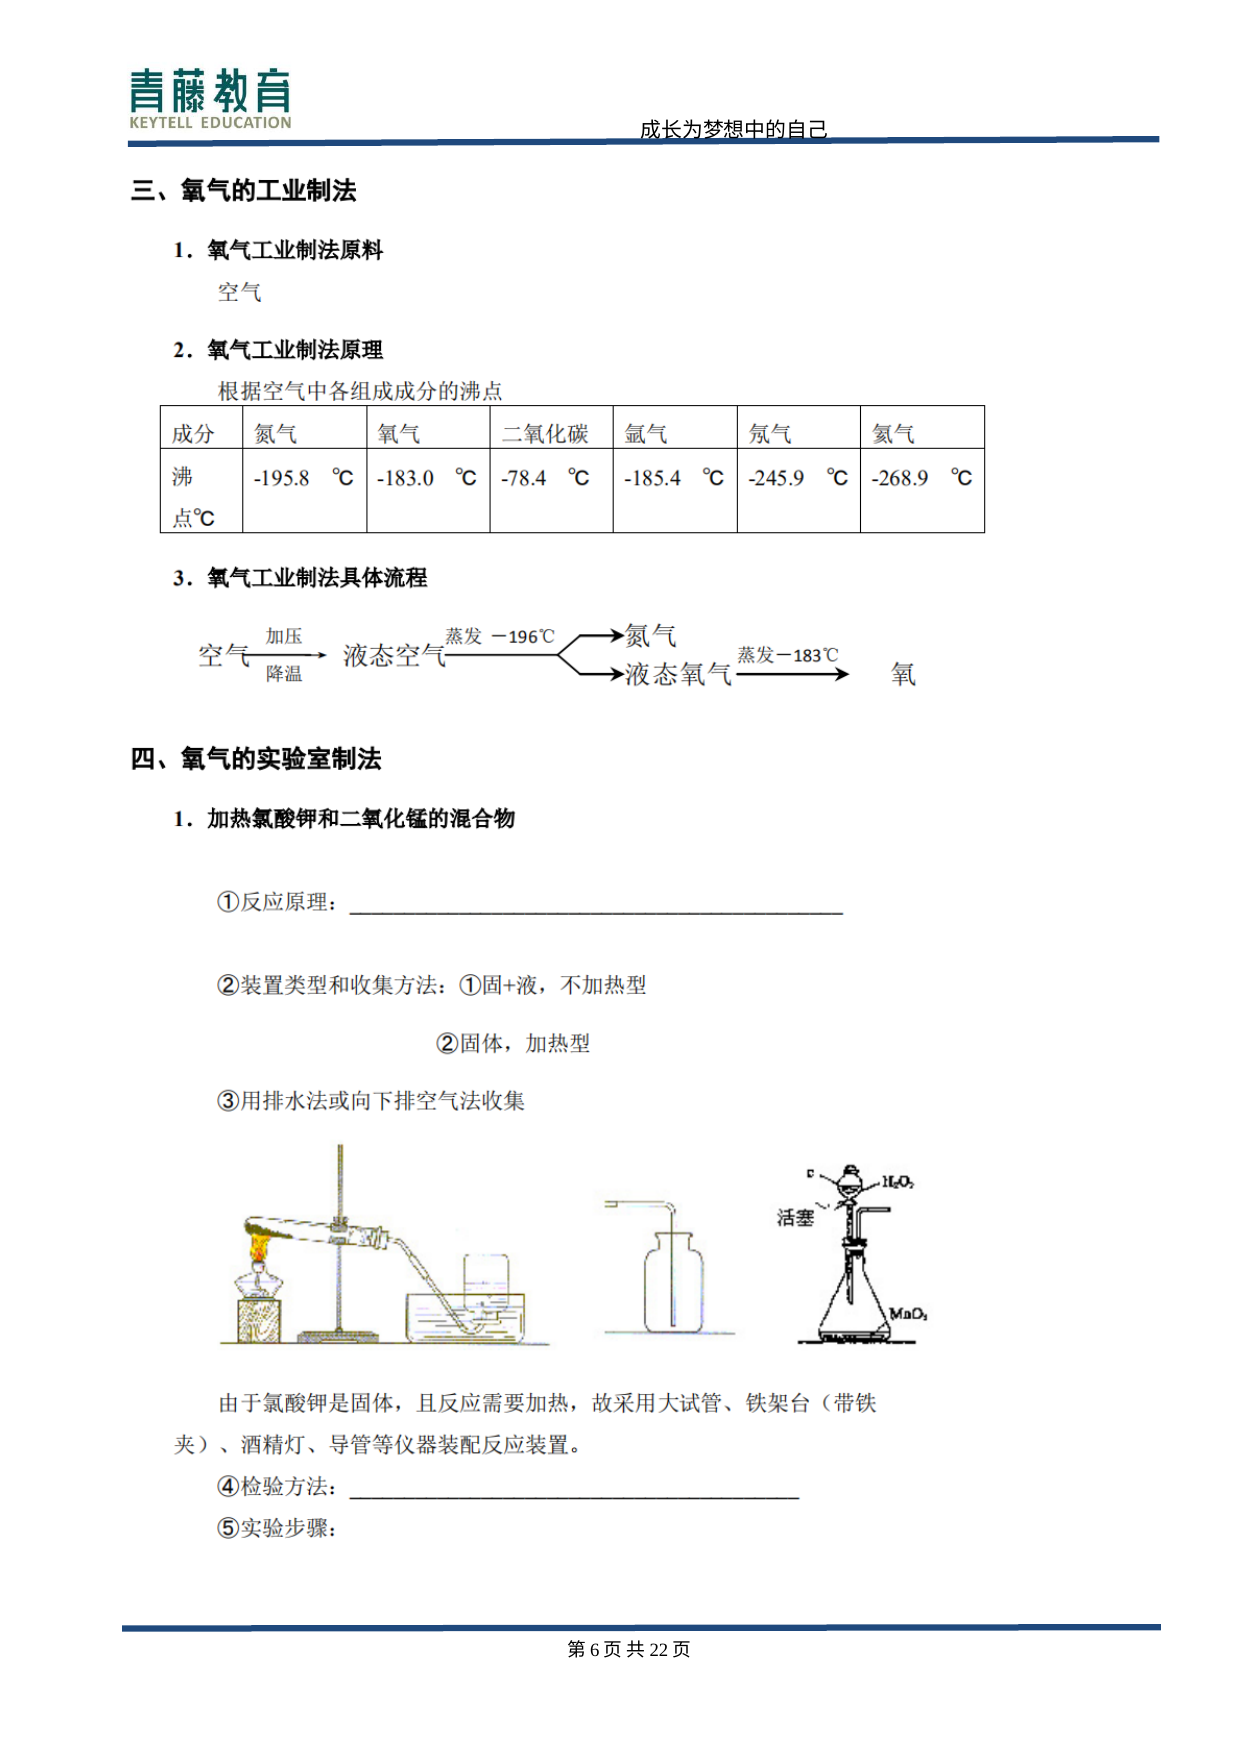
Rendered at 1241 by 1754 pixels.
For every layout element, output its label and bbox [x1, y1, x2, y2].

picture [117, 155, 1100, 1567]
picture [113, 51, 303, 134]
